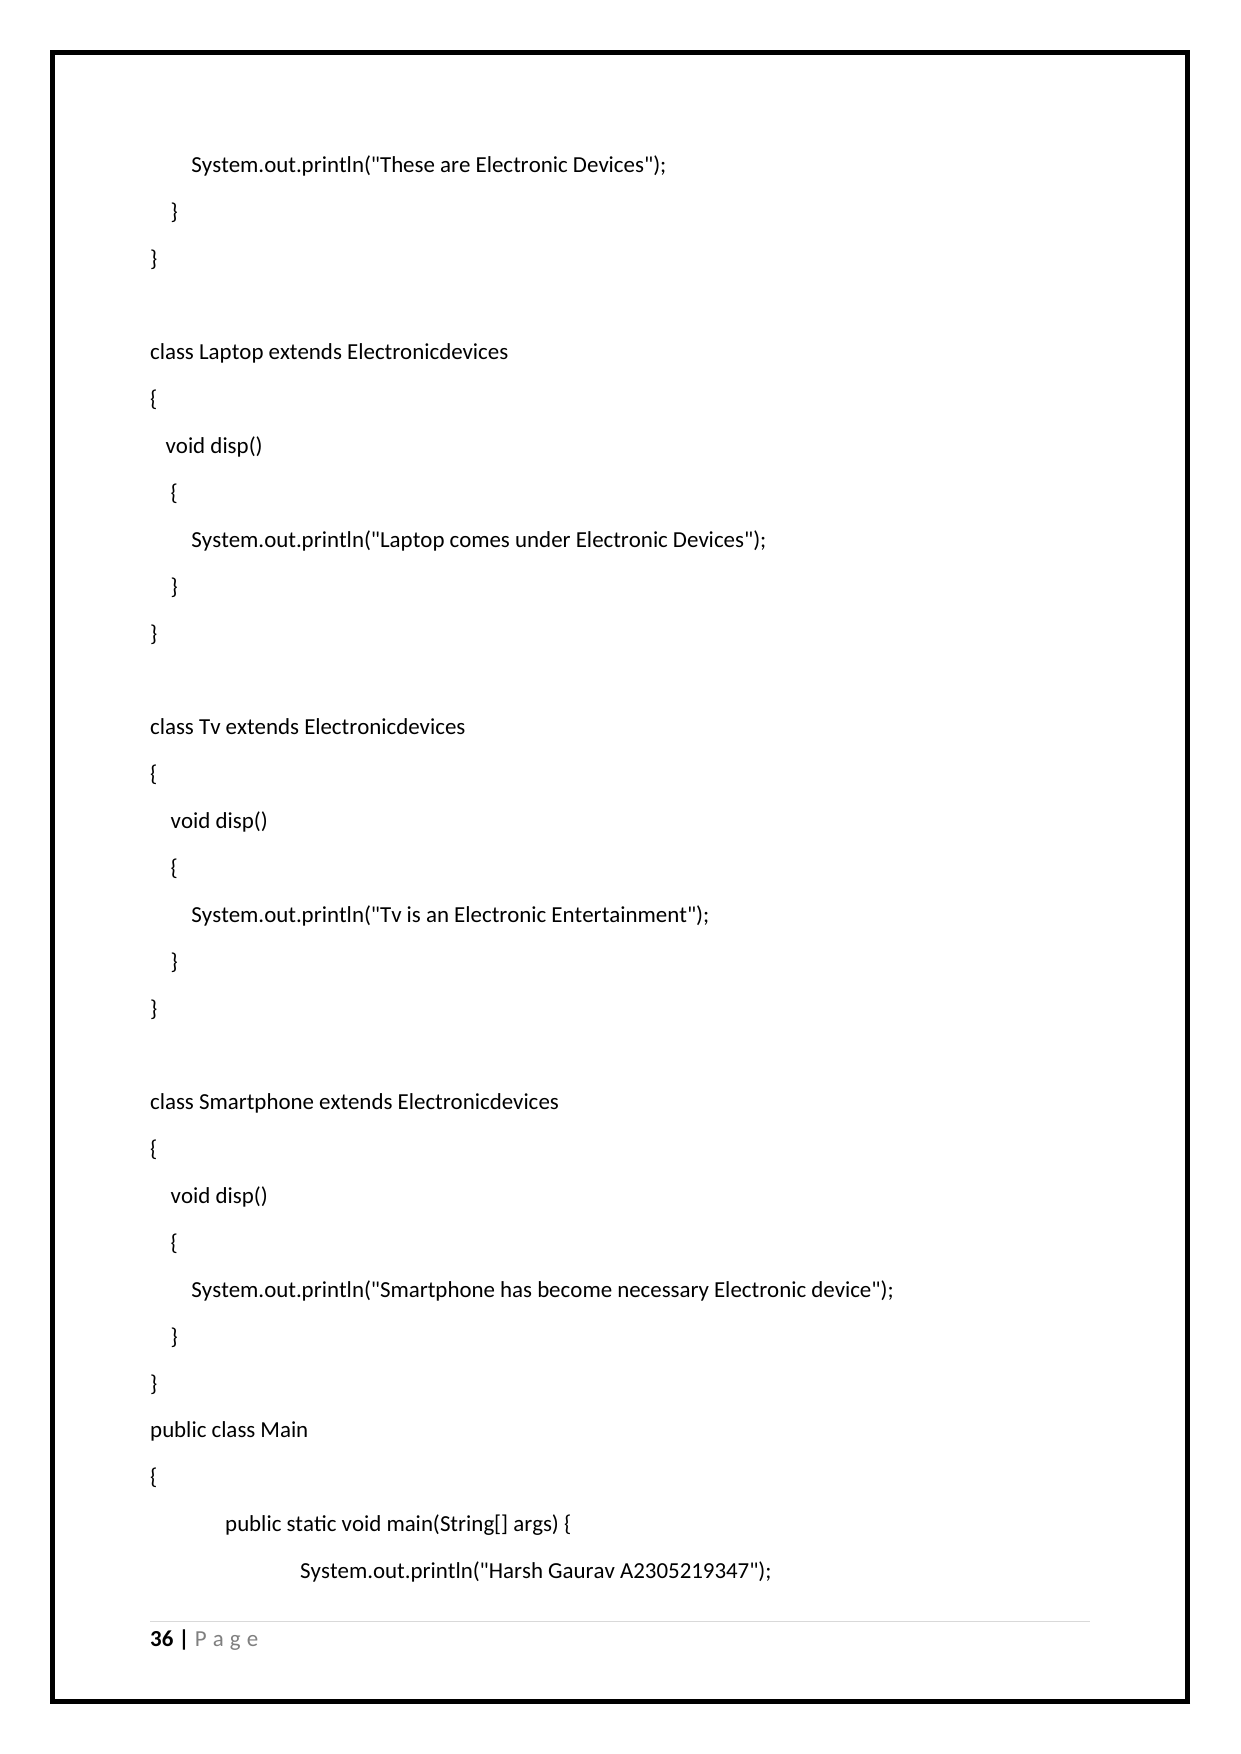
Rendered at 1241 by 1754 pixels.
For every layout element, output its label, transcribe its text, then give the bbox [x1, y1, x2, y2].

text class Laptop extends Electronicdevices [150, 337, 1090, 366]
text { [150, 1462, 1090, 1491]
text } [150, 947, 1090, 975]
text { [150, 384, 1090, 412]
text { [150, 1134, 1090, 1162]
text { [150, 1228, 1090, 1256]
text } [150, 244, 1090, 272]
text { [150, 853, 1090, 881]
text System.out.println("Smartphone has become necessary Electronic device"); [150, 1275, 1090, 1303]
text System.out.println("Laptop comes under Electronic Devices"); [150, 525, 1090, 553]
text void disp() [150, 1181, 1090, 1209]
text void disp() [150, 431, 1090, 459]
text public static void main(String[] args) { [150, 1509, 1090, 1537]
text class Smartphone extends Electronicdevices [150, 1087, 1090, 1116]
text { [150, 759, 1090, 787]
text } [150, 572, 1090, 600]
text System.out.println("Harsh Gaurav A2305219347"); [150, 1556, 1090, 1584]
text } [150, 197, 1090, 225]
text } [150, 994, 1090, 1022]
text } [150, 1369, 1090, 1397]
text System.out.println("These are Electronic Devices"); [150, 150, 1090, 178]
text } [150, 619, 1090, 647]
text void disp() [150, 806, 1090, 834]
text class Tv extends Electronicdevices [150, 712, 1090, 741]
text { [150, 478, 1090, 506]
text public class Main [150, 1416, 1090, 1444]
text } [150, 1322, 1090, 1350]
text System.out.println("Tv is an Electronic Entertainment"); [150, 900, 1090, 928]
